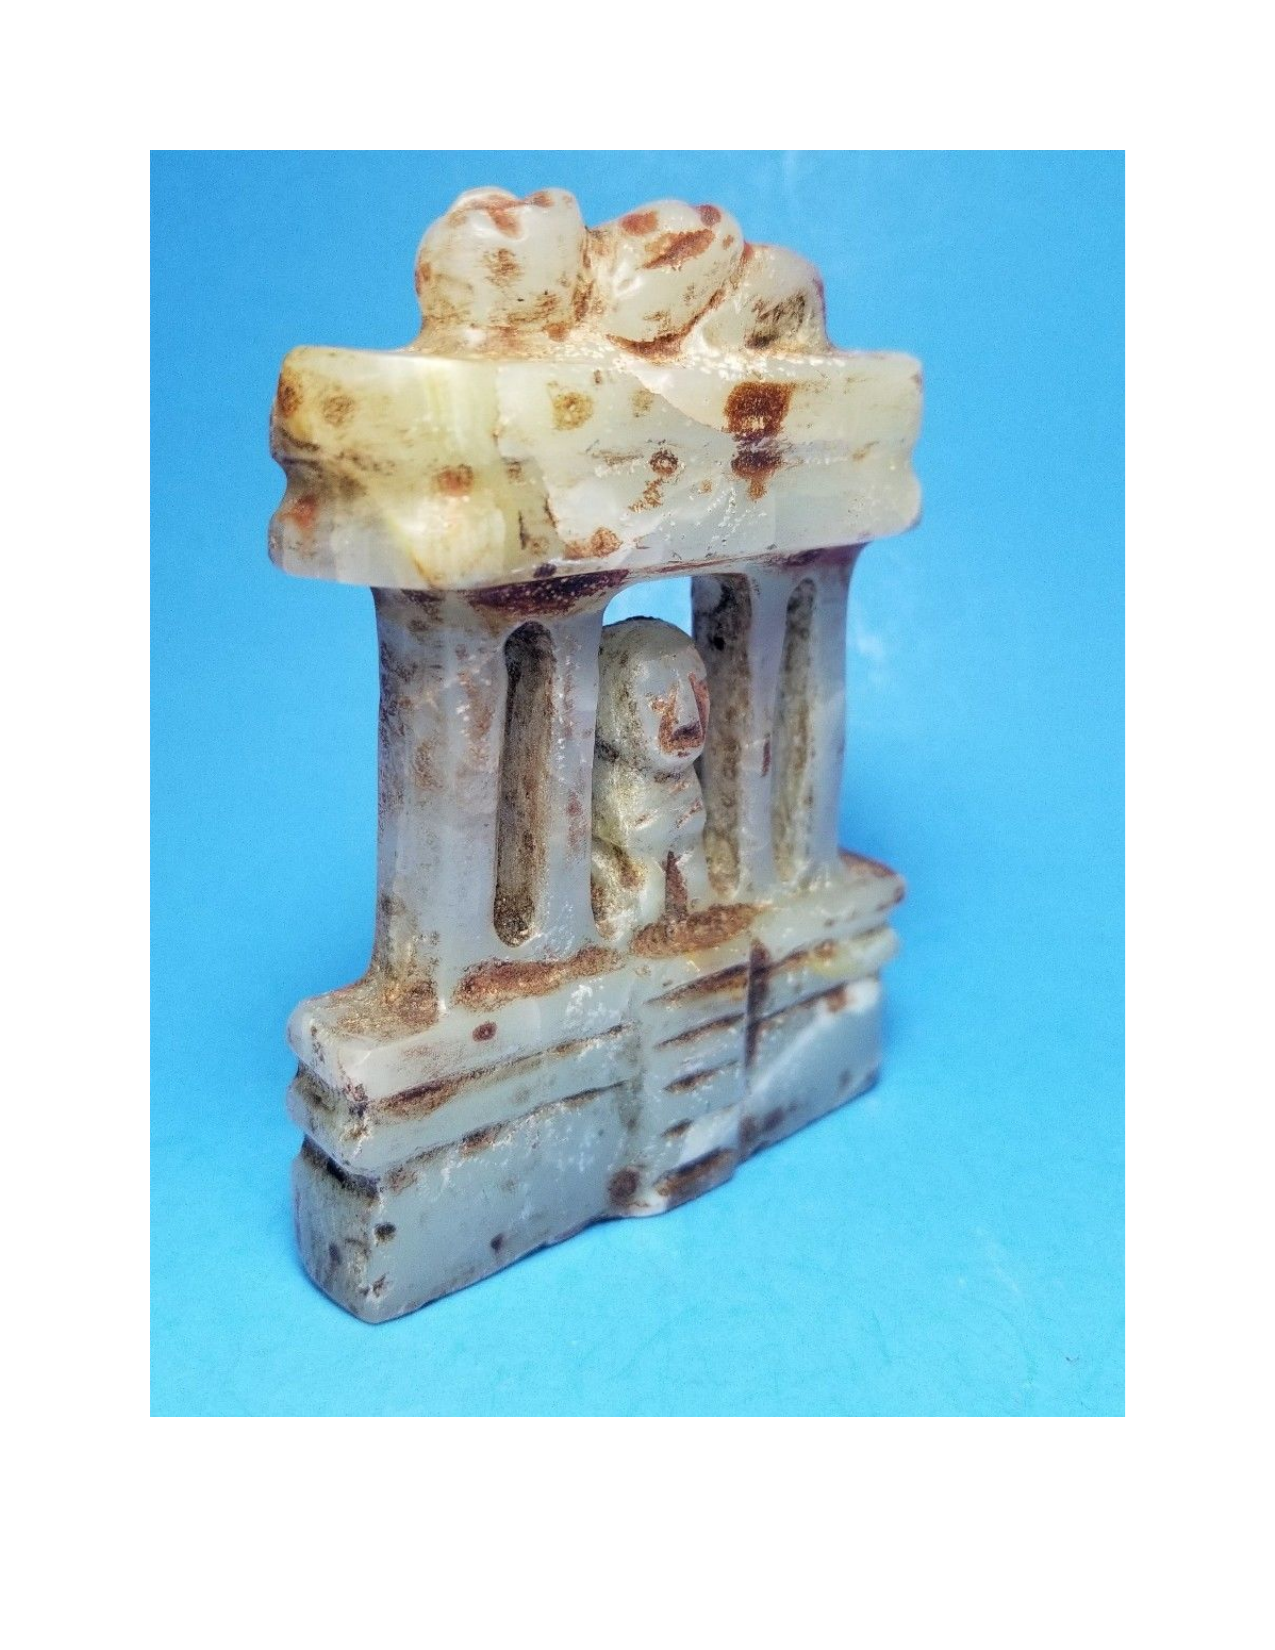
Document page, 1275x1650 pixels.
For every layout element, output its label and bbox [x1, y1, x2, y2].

picture [150, 150, 1125, 1417]
